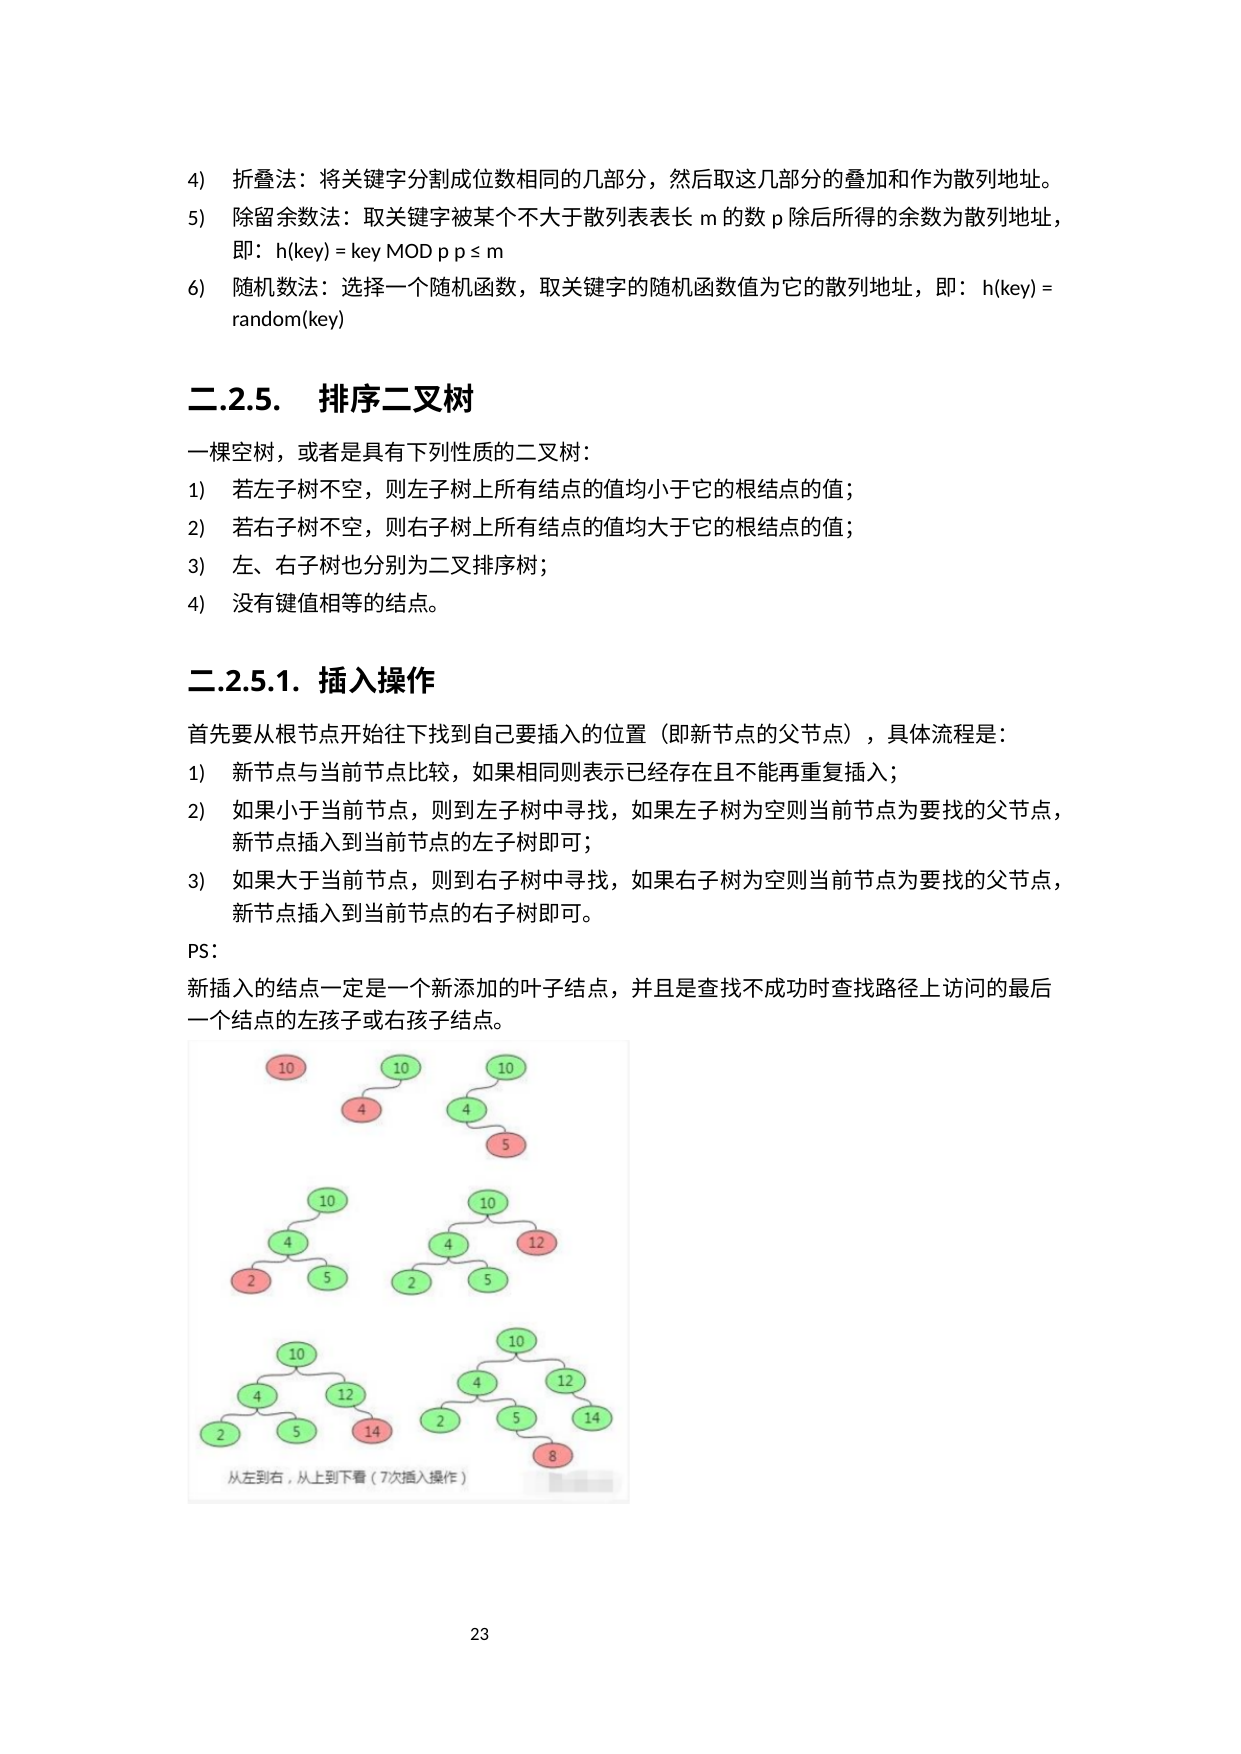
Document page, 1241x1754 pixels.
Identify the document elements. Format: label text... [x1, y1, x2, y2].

list 左、右子树也分别为二叉排序树； [187, 547, 1053, 580]
list 新节点与当前节点比较，如果相同则表示已经存在且不能再重复插入； [187, 755, 1053, 787]
list 如果大于当前节点，则到右子树中寻找，如果右子树为空则当前节点为要找的父节点，新节点插入到当前节点的右子树即可。 [187, 863, 1053, 928]
list 折叠法：将关键字分割成位数相同的几部分，然后取这几部分的叠加和作为散列地址。 [187, 162, 1053, 194]
list 若左子树不空，则左子树上所有结点的值均小于它的根结点的值； [187, 472, 1053, 504]
subtitle 插入操作 [187, 647, 1053, 712]
list 随机数法：选择一个随机函数，取关键字的随机函数值为它的散列地址，即：h(key) = random(key) [187, 270, 1053, 335]
list 如果小于当前节点，则到左子树中寻找，如果左子树为空则当前节点为要找的父节点，新节点插入到当前节点的左子树即可； [187, 792, 1053, 857]
text 首先要从根节点开始往下找到自己要插入的位置（即新节点的父节点），具体流程是： [187, 717, 1053, 749]
list 新插入的结点一定是一个新添加的叶子结点，并且是查找不成功时查找路径上访问的最后一个结点的左孩子或右孩子结点。 [187, 971, 1053, 1036]
subtitle 排序二叉树 [187, 364, 1053, 429]
list 若右子树不空，则右子树上所有结点的值均大于它的根结点的值； [187, 510, 1053, 542]
picture [187, 1040, 630, 1504]
list 除留余数法：取关键字被某个不大于散列表表长 m 的数 p 除后所得的余数为散列地址，即：h(key) = key MOD p p ≤ m [187, 200, 1053, 265]
text 一棵空树，或者是具有下列性质的二叉树： [187, 434, 1053, 467]
list PS： [187, 933, 1053, 965]
list 没有键值相等的结点。 [187, 585, 1053, 618]
